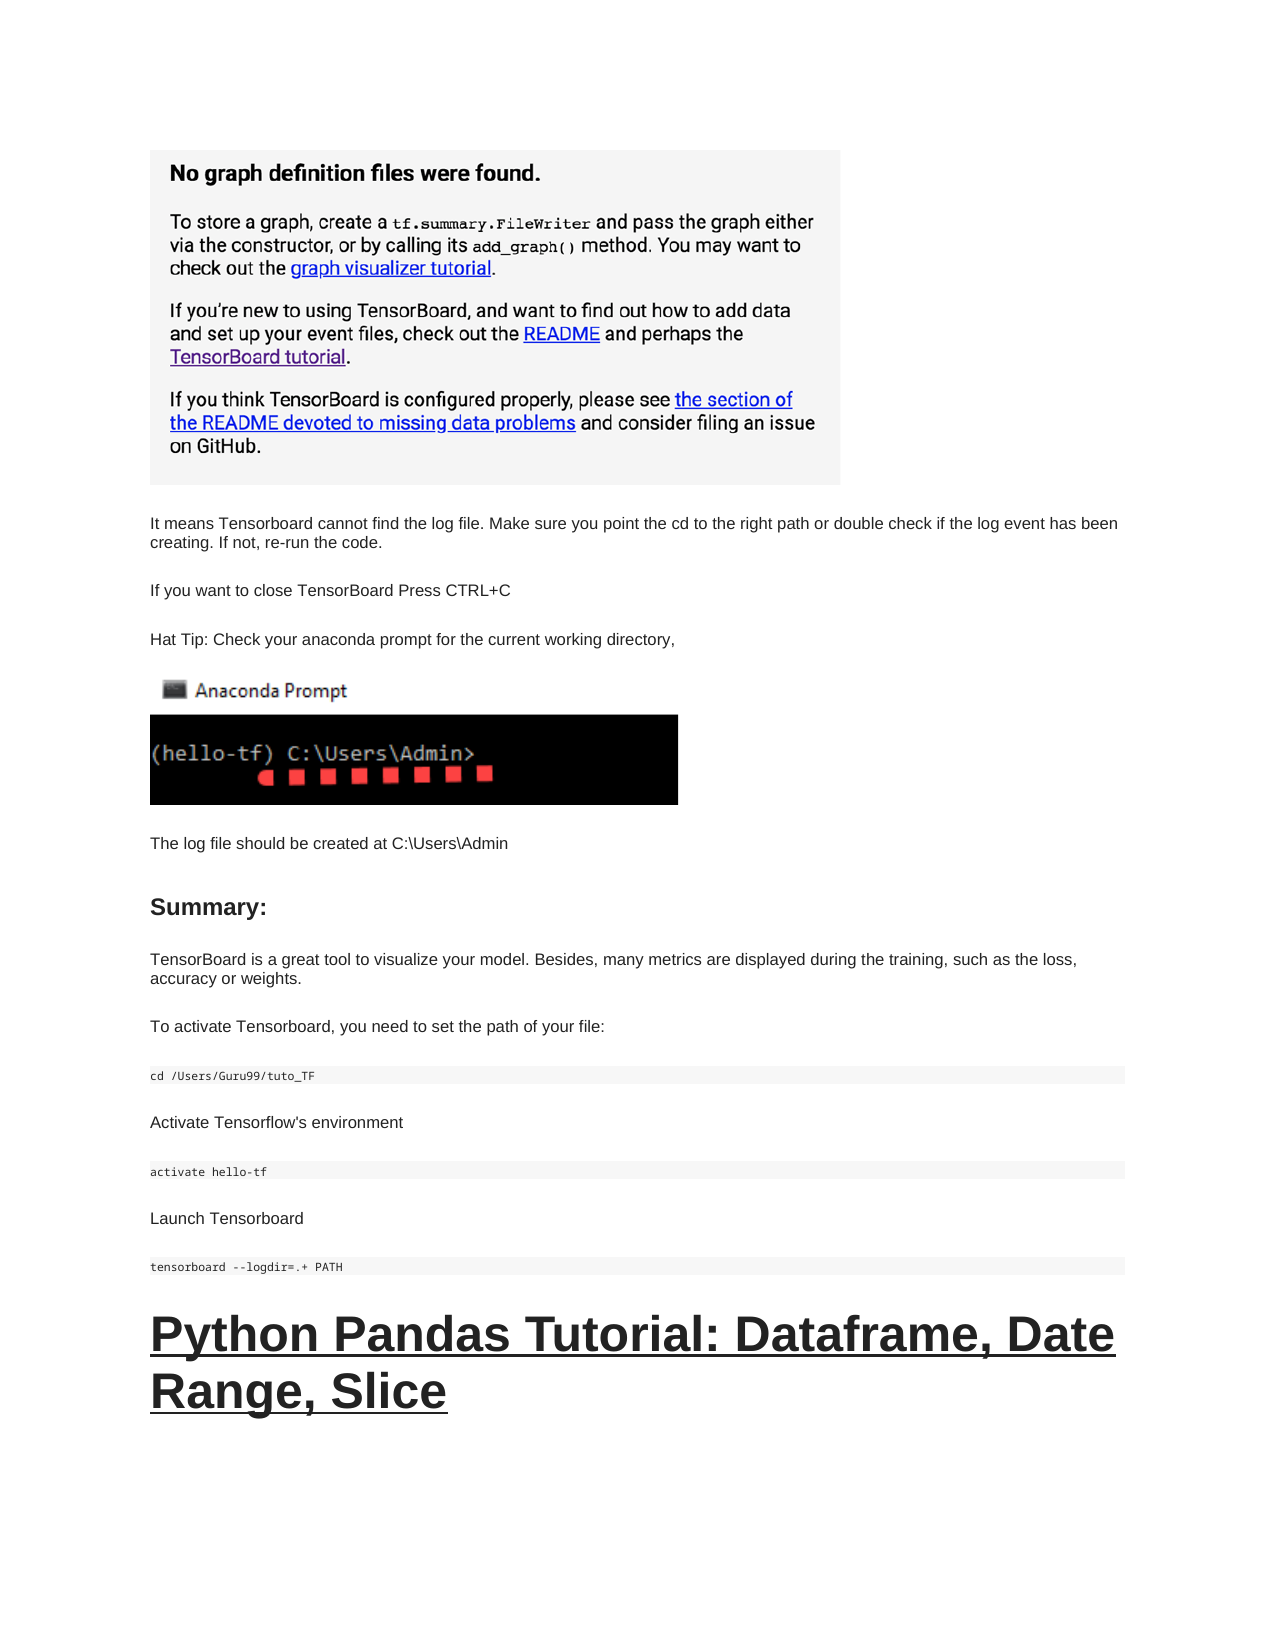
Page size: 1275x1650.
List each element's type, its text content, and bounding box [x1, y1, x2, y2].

text Activate Tensorflow's environment [150, 1113, 1125, 1132]
text Python Pandas Tutorial: Dataframe, Date Range, Slice [150, 1304, 1125, 1419]
text Launch Tensorboard [150, 1209, 1125, 1228]
text Hat Tip: Check your anaconda prompt for the current working directory, [150, 629, 1125, 649]
text The log file should be created at C:\Users\Admin [150, 833, 1125, 853]
subtitle Summary: [150, 882, 1125, 921]
text activate hello-tf [150, 1161, 1125, 1179]
picture [150, 150, 841, 485]
picture [150, 677, 679, 805]
text It means Tensorboard cannot find the log file. Make sure you point the cd to the right path or double check if the log event has been creating. If not, re-run the code. [150, 514, 1125, 552]
text tensorboard --logdir=.+ PATH [150, 1257, 1125, 1275]
text If you want to close TensorBoard Press CTRL+C [150, 581, 1125, 600]
text To activate Tensorboard, you need to set the path of your file: [150, 1017, 1125, 1036]
text cd /Users/Guru99/tuto_TF [150, 1066, 1125, 1084]
text TensorBoard is a great tool to visualize your model. Besides, many metrics are displayed during the training, such as the loss, accuracy or weights. [150, 950, 1125, 988]
